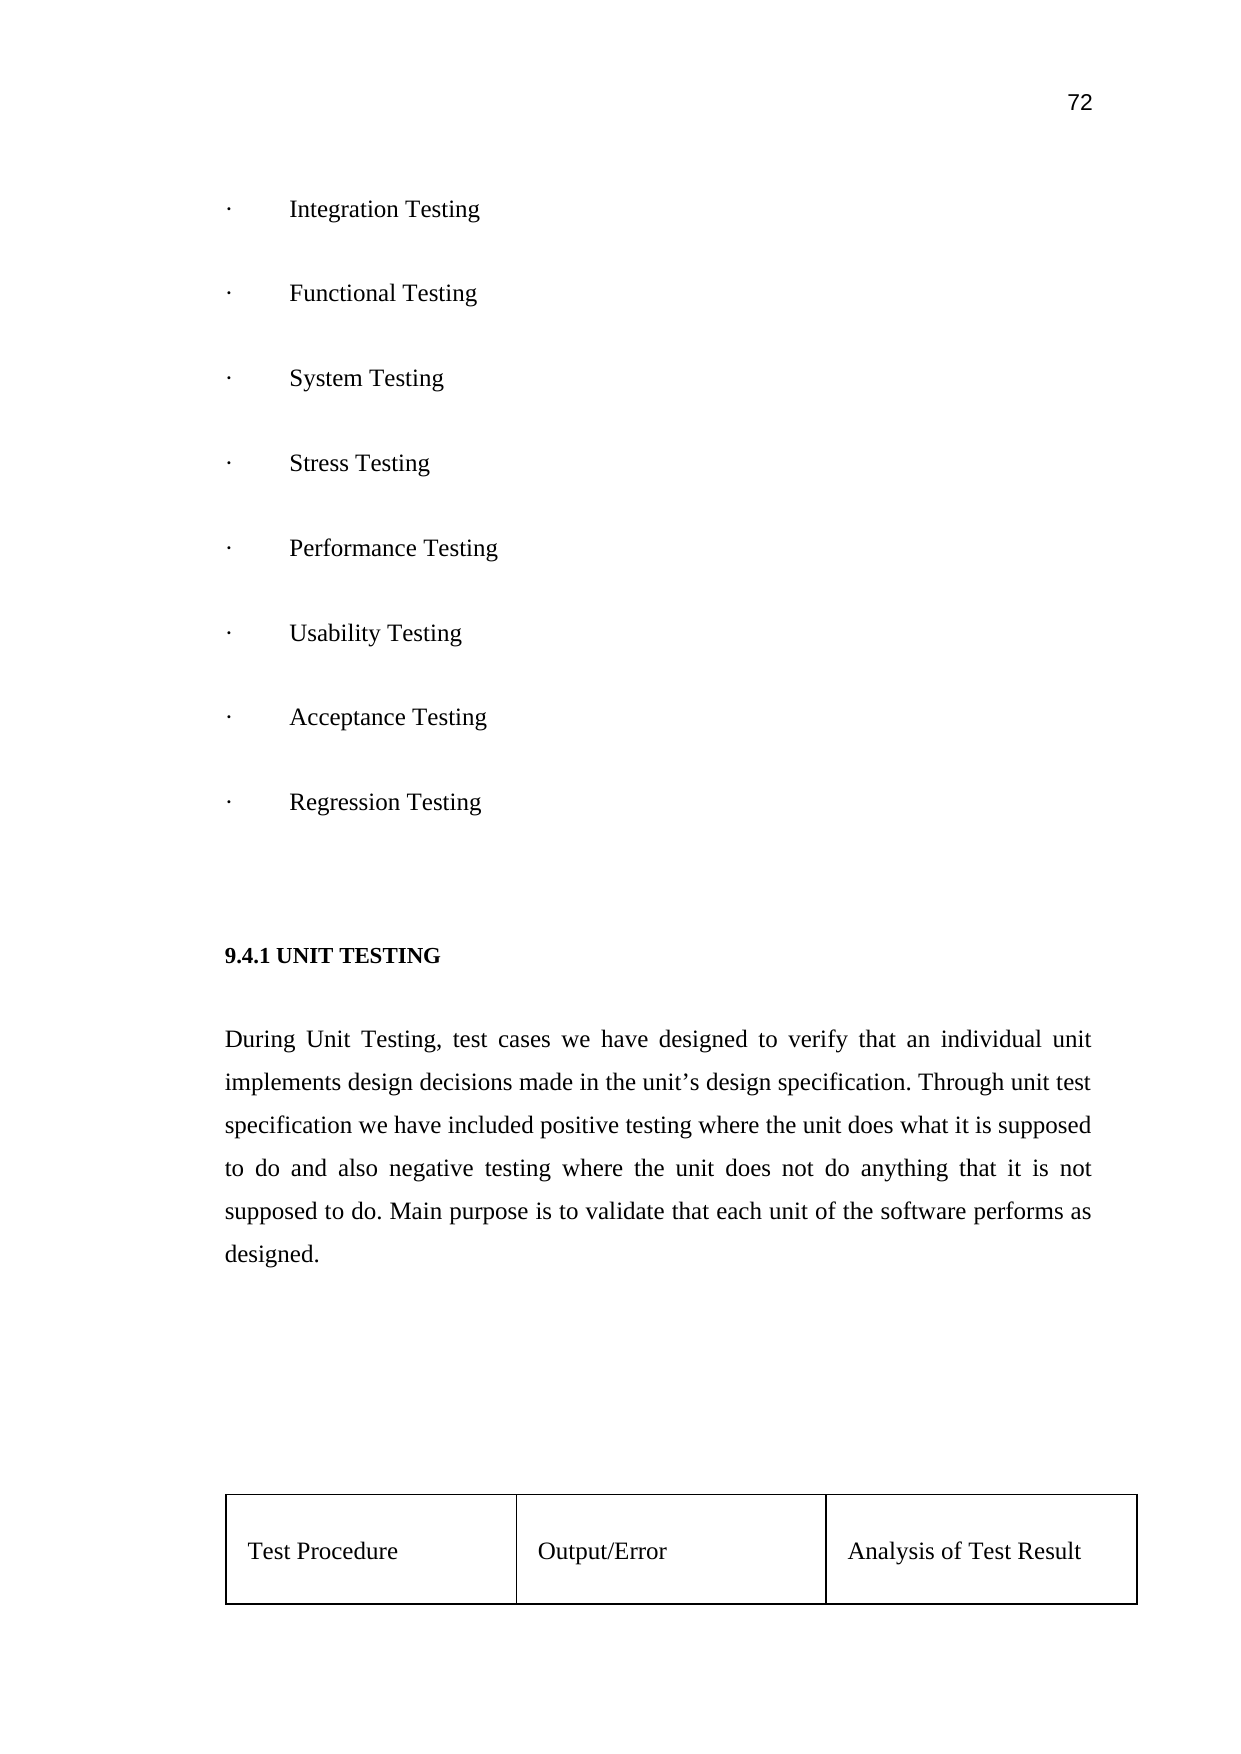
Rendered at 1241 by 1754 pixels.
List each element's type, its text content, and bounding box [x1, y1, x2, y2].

table_header Test Procedure [227, 1495, 516, 1603]
table_header Analysis of Test Result [827, 1495, 1136, 1603]
text · Stress Testing [224, 448, 1092, 477]
text · Acceptance Testing [224, 702, 1092, 731]
text · Regression Testing [224, 787, 1092, 816]
table_header Output/Error [517, 1495, 825, 1603]
list 9.4.1 Unit Testing [224, 942, 1092, 969]
text · System Testing [224, 363, 1092, 392]
text · Functional Testing [224, 278, 1092, 307]
text During Unit Testing, test cases we have designed to verify that an individual unit implements design decisions made in the unit’s design specification. Through unit test specification we have included positive testing where the unit does what it is supposed to do and also negative testing where the unit does not do anything that it is not supposed to do. Main purpose is to validate that each unit of the software performs as designed. [224, 1024, 1092, 1268]
text · Usability Testing [224, 618, 1092, 646]
text · Performance Testing [224, 533, 1092, 562]
text · Integration Testing [224, 194, 1092, 222]
